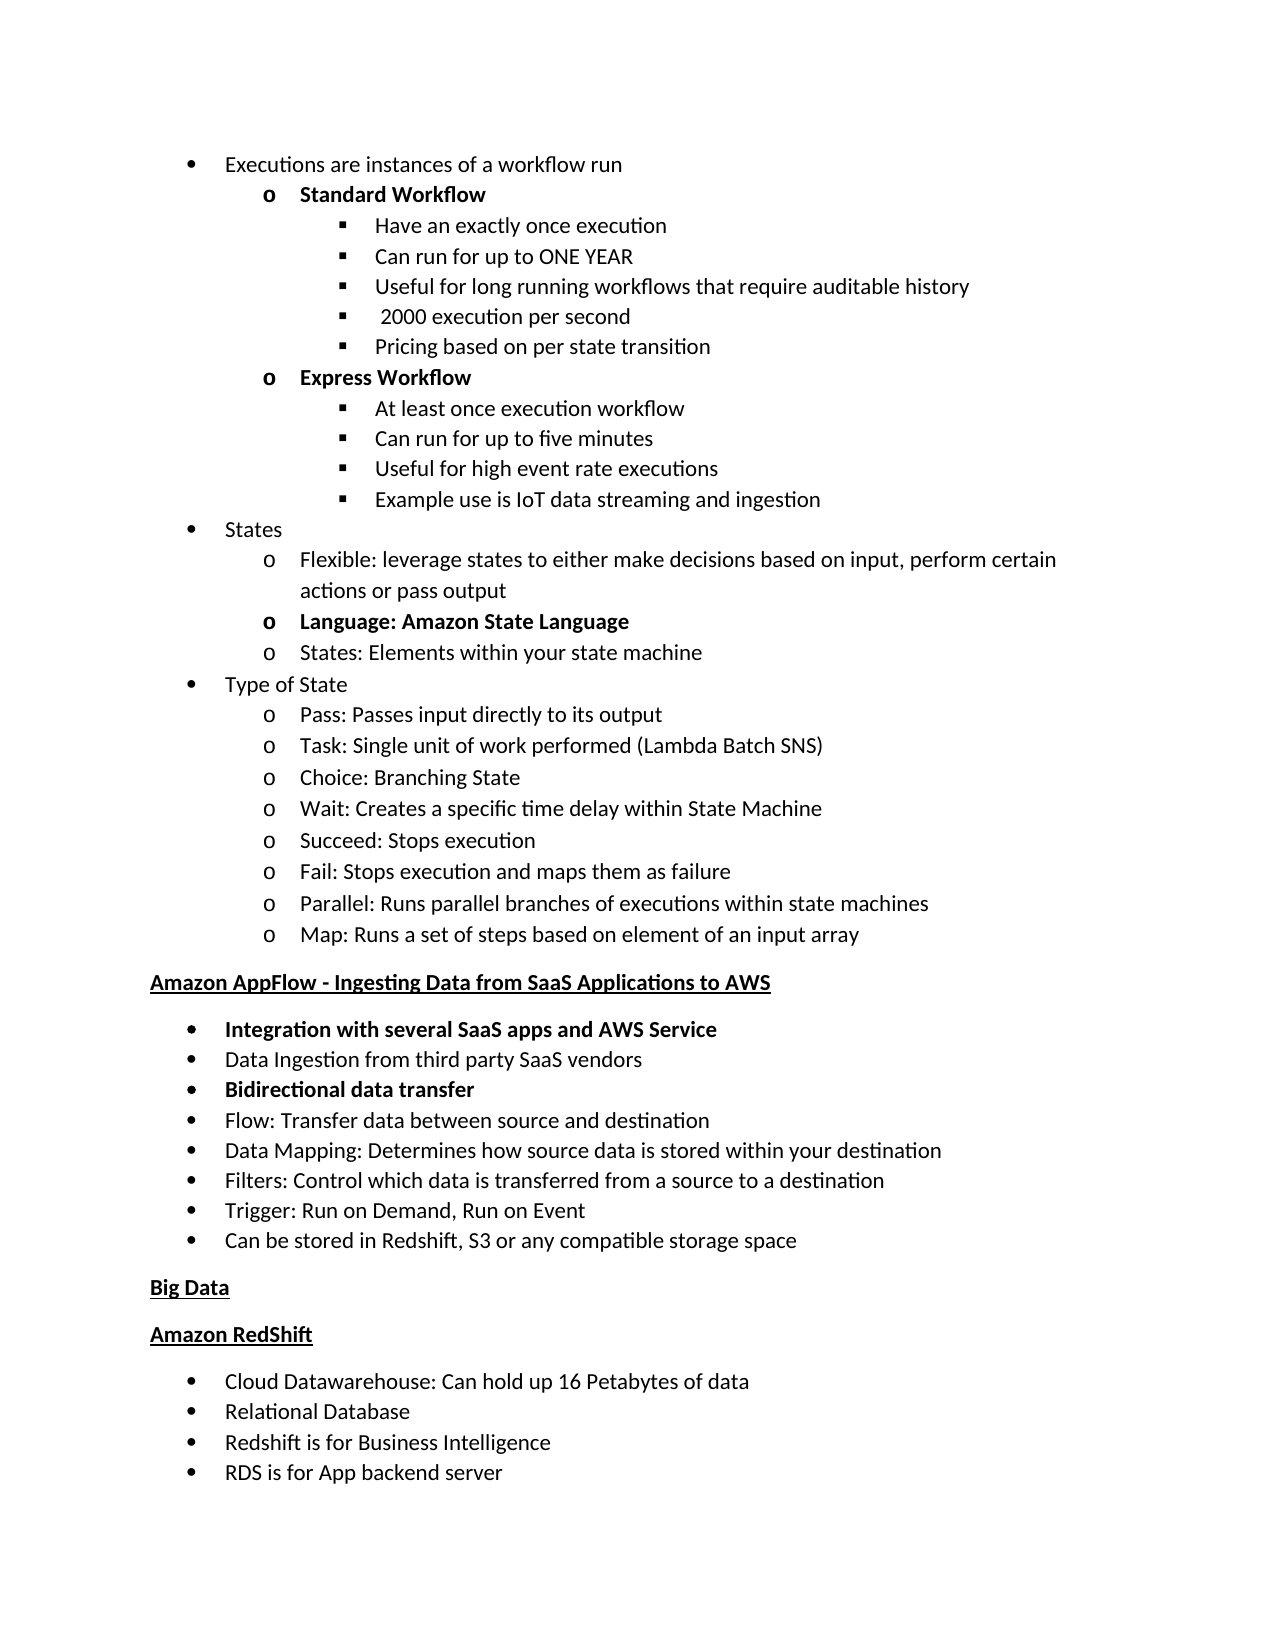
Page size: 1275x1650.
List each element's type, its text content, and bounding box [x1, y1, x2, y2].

subtitle Amazon RedShift [150, 1320, 1125, 1348]
list Data Mapping: Determines how source data is stored within your destination [187, 1136, 1125, 1164]
list Fail: Stops execution and maps them as failure [262, 857, 1125, 886]
list Choice: Branching State [262, 763, 1125, 792]
list Flexible: leverage states to either make decisions based on input, perform certain actions or pass output [262, 545, 1125, 604]
list Cloud Datawarehouse: Can hold up 16 Petabytes of data [187, 1367, 1125, 1395]
list 2000 execution per second [337, 302, 1125, 330]
list Can run for up to five minutes [337, 424, 1125, 452]
list Executions are instances of a workflow run [187, 150, 1125, 178]
list Flow: Transfer data between source and destination [187, 1106, 1125, 1134]
list At least once execution workflow [337, 394, 1125, 422]
list Pricing based on per state transition [337, 332, 1125, 361]
list Parallel: Runs parallel branches of executions within state machines [262, 889, 1125, 918]
list Standard Workflow [262, 180, 1125, 209]
list Express Workflow [262, 363, 1125, 392]
list Type of State [187, 670, 1125, 698]
list Bidirectional data transfer [187, 1076, 1125, 1103]
list Pass: Passes input directly to its output [262, 700, 1125, 729]
list Integration with several SaaS apps and AWS Service [187, 1015, 1125, 1043]
list Can be stored in Redshift, S3 or any compatible storage space [187, 1227, 1125, 1254]
list RDS is for App backend server [187, 1458, 1125, 1486]
list Have an exactly once execution [337, 212, 1125, 240]
list Trigger: Run on Demand, Run on Event [187, 1196, 1125, 1224]
list Map: Runs a set of steps based on element of an input array [262, 920, 1125, 949]
list Language: Amazon State Language [262, 607, 1125, 636]
list Wait: Creates a specific time delay within State Machine [262, 794, 1125, 823]
list Example use is IoT data streaming and ingestion [337, 485, 1125, 513]
list Redshift is for Business Intelligence [187, 1428, 1125, 1456]
list Can run for up to ONE YEAR [337, 242, 1125, 270]
list Task: Single unit of work performed (Lambda Batch SNS) [262, 731, 1125, 761]
subtitle Amazon AppFlow - Ingesting Data from SaaS Applications to AWS [150, 968, 1125, 996]
subtitle Big Data [150, 1273, 1125, 1301]
list States [187, 515, 1125, 543]
list Useful for high event rate executions [337, 454, 1125, 483]
list Succeed: Stops execution [262, 826, 1125, 855]
list Data Ingestion from third party SaaS vendors [187, 1045, 1125, 1073]
list Filters: Control which data is transferred from a source to a destination [187, 1166, 1125, 1194]
list Useful for long running workflows that require auditable history [337, 272, 1125, 300]
list Relational Database [187, 1397, 1125, 1425]
list States: Elements within your state machine [262, 638, 1125, 667]
